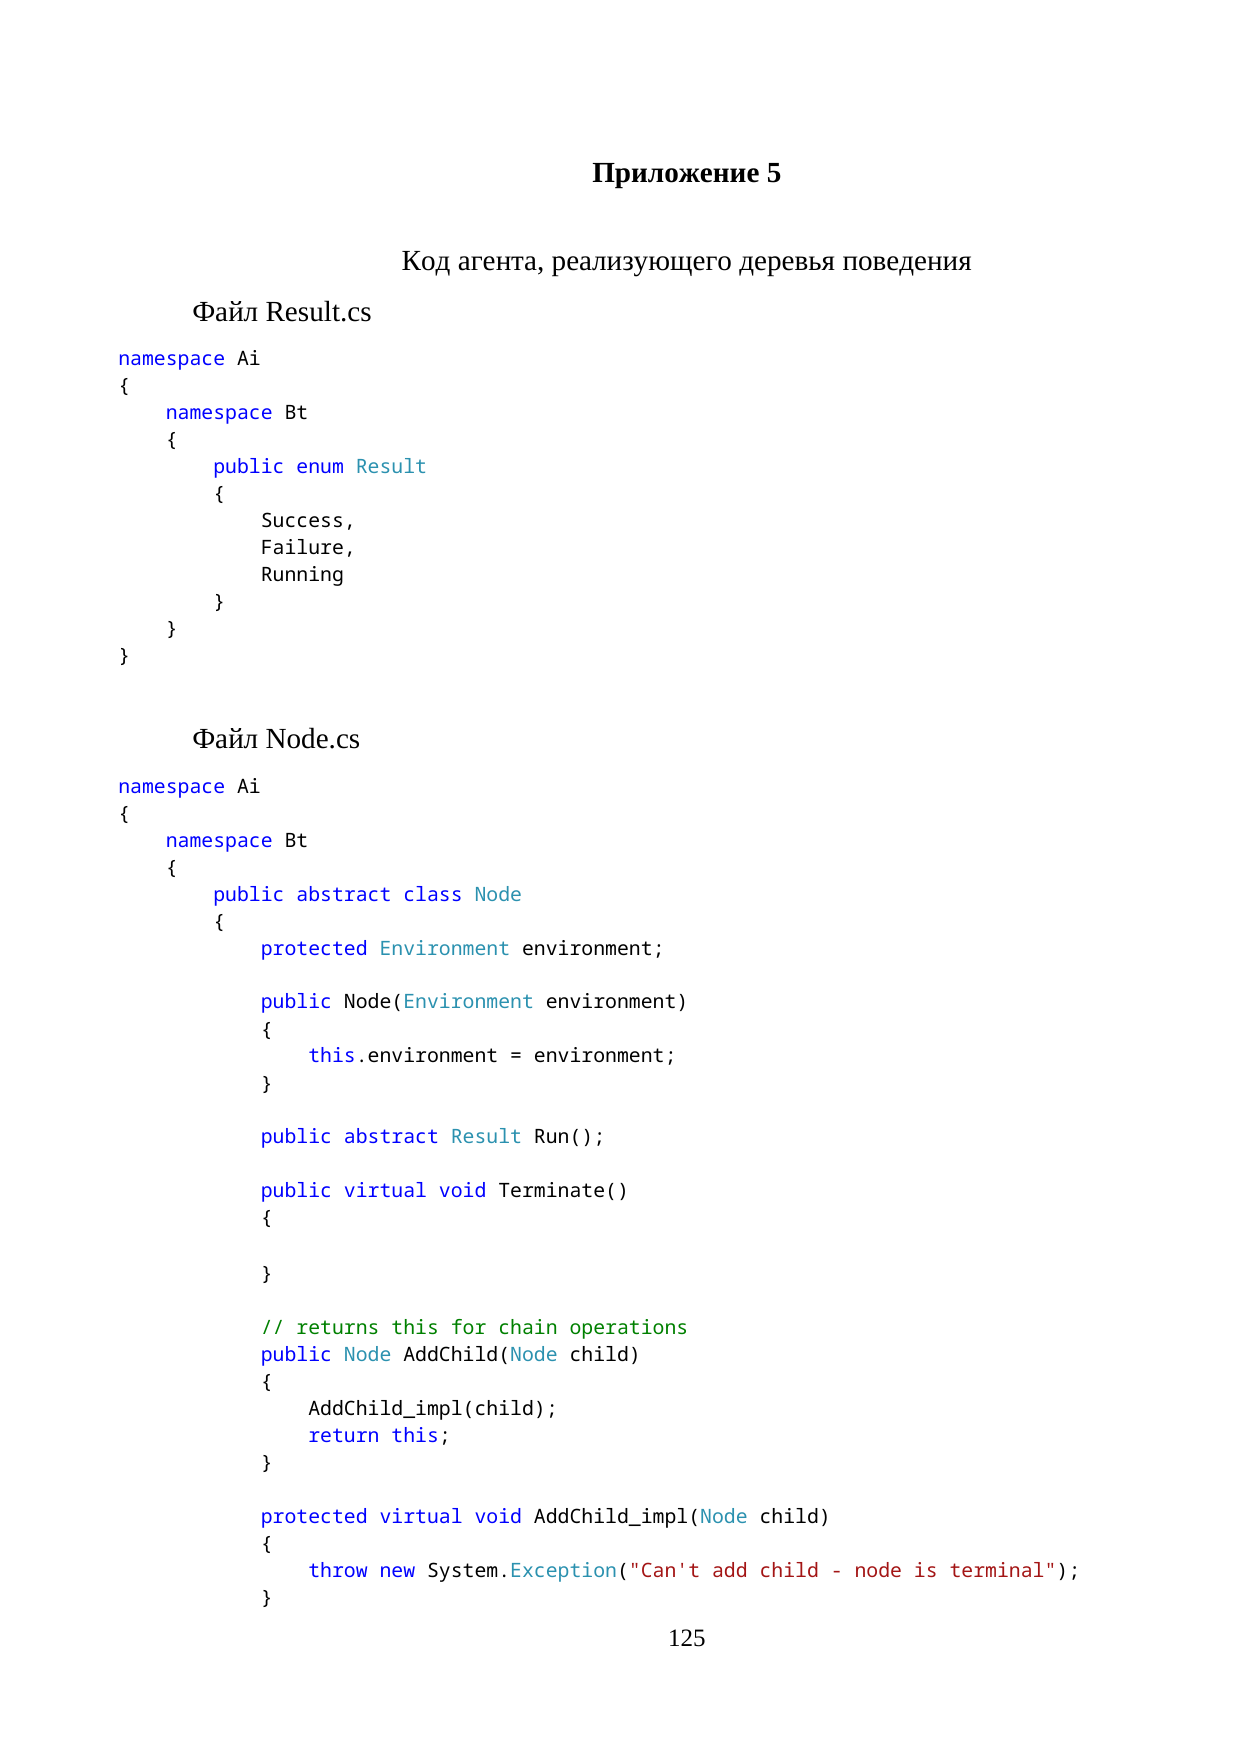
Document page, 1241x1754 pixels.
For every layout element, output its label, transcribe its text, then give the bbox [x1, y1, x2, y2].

text protected Environment environment; [118, 934, 1181, 961]
text } [118, 587, 1181, 614]
text this.environment = environment; [118, 1042, 1181, 1069]
text namespace Ai [118, 344, 1181, 371]
text AddChild_impl(child); [118, 1394, 1181, 1421]
text public abstract class Node [118, 880, 1181, 907]
text { [118, 479, 1181, 506]
text { [118, 1015, 1181, 1042]
text { [118, 907, 1181, 934]
text { [118, 1529, 1181, 1556]
text public Node AddChild(Node child) [118, 1340, 1181, 1367]
text public virtual void Terminate() [118, 1177, 1181, 1204]
text { [118, 853, 1181, 880]
text } [118, 614, 1181, 641]
text } [118, 1259, 1181, 1286]
text throw new System.Exception("Can't add child - node is terminal"); [118, 1556, 1181, 1583]
text protected virtual void AddChild_impl(Node child) [118, 1502, 1181, 1529]
text { [118, 1204, 1181, 1231]
text Success, [118, 506, 1181, 533]
text namespace Ai [118, 772, 1181, 799]
text { [118, 425, 1181, 452]
text Файл Result.cs [118, 294, 1181, 327]
text { [118, 371, 1181, 398]
text public Node(Environment environment) [118, 988, 1181, 1015]
text Failure, [118, 533, 1181, 560]
text { [118, 1367, 1181, 1394]
text public enum Result [118, 452, 1181, 479]
text Running [118, 560, 1181, 587]
text } [118, 1069, 1181, 1096]
text } [118, 641, 1181, 668]
text Файл Node.cs [118, 722, 1181, 755]
text { [118, 799, 1181, 826]
text } [118, 1448, 1181, 1475]
text namespace Bt [118, 826, 1181, 853]
text namespace Bt [118, 398, 1181, 425]
text } [118, 1583, 1181, 1610]
text Код агента, реализующего деревья поведения [118, 243, 1181, 277]
text public abstract Result Run(); [118, 1123, 1181, 1150]
text return this; [118, 1421, 1181, 1448]
text // returns this for chain operations [118, 1313, 1181, 1340]
subtitle Приложение 5 [192, 156, 1181, 189]
